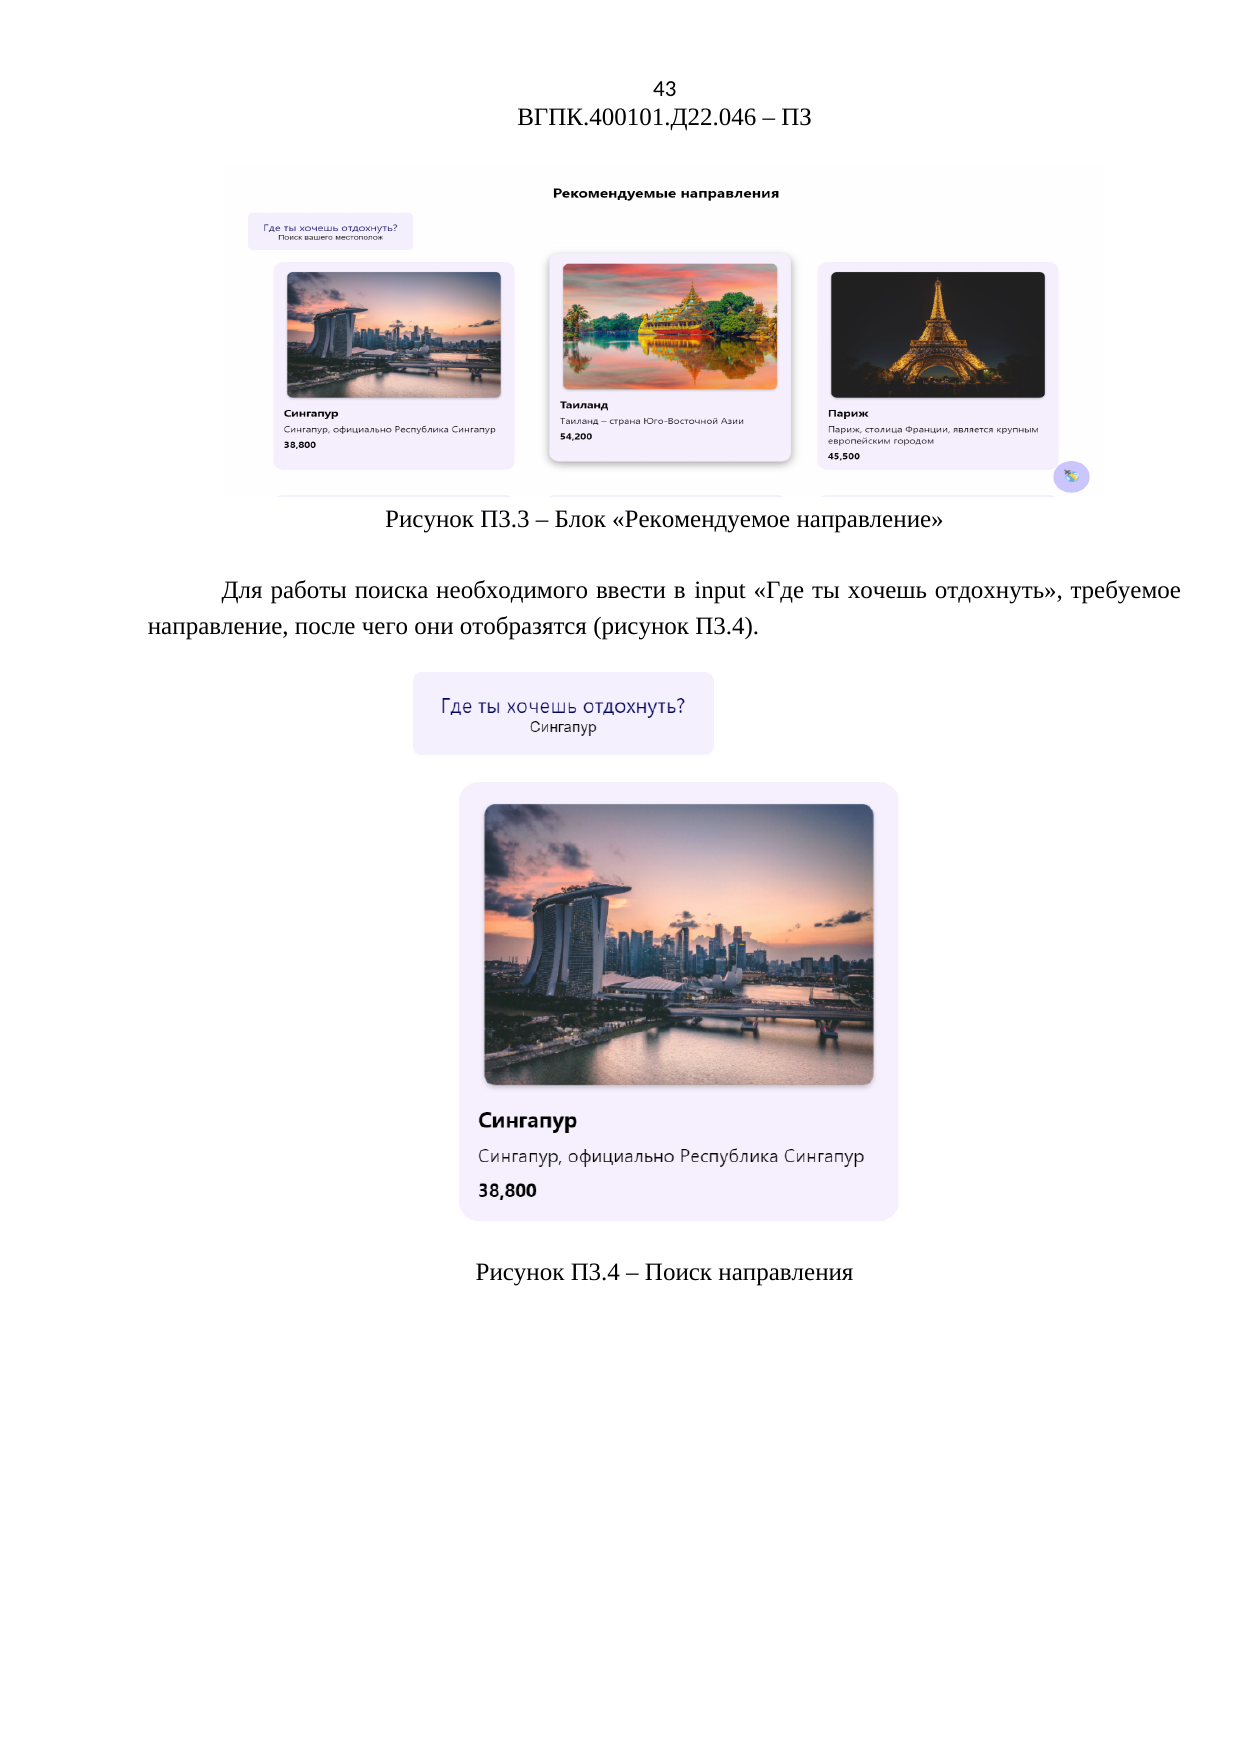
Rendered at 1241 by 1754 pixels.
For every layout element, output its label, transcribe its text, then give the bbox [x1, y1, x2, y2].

picture [224, 164, 1105, 497]
text Рисунок П3.4 – Поиск направления [148, 1257, 1181, 1286]
text Для работы поиска необходимого ввести в input «Где ты хочешь отдохнуть», требуемое направление, после чего они отобразятся (рисунок П3.4). [148, 576, 1181, 640]
picture [392, 647, 937, 1251]
text Рисунок П3.3 – Блок «Рекомендуемое направление» [148, 504, 1181, 532]
